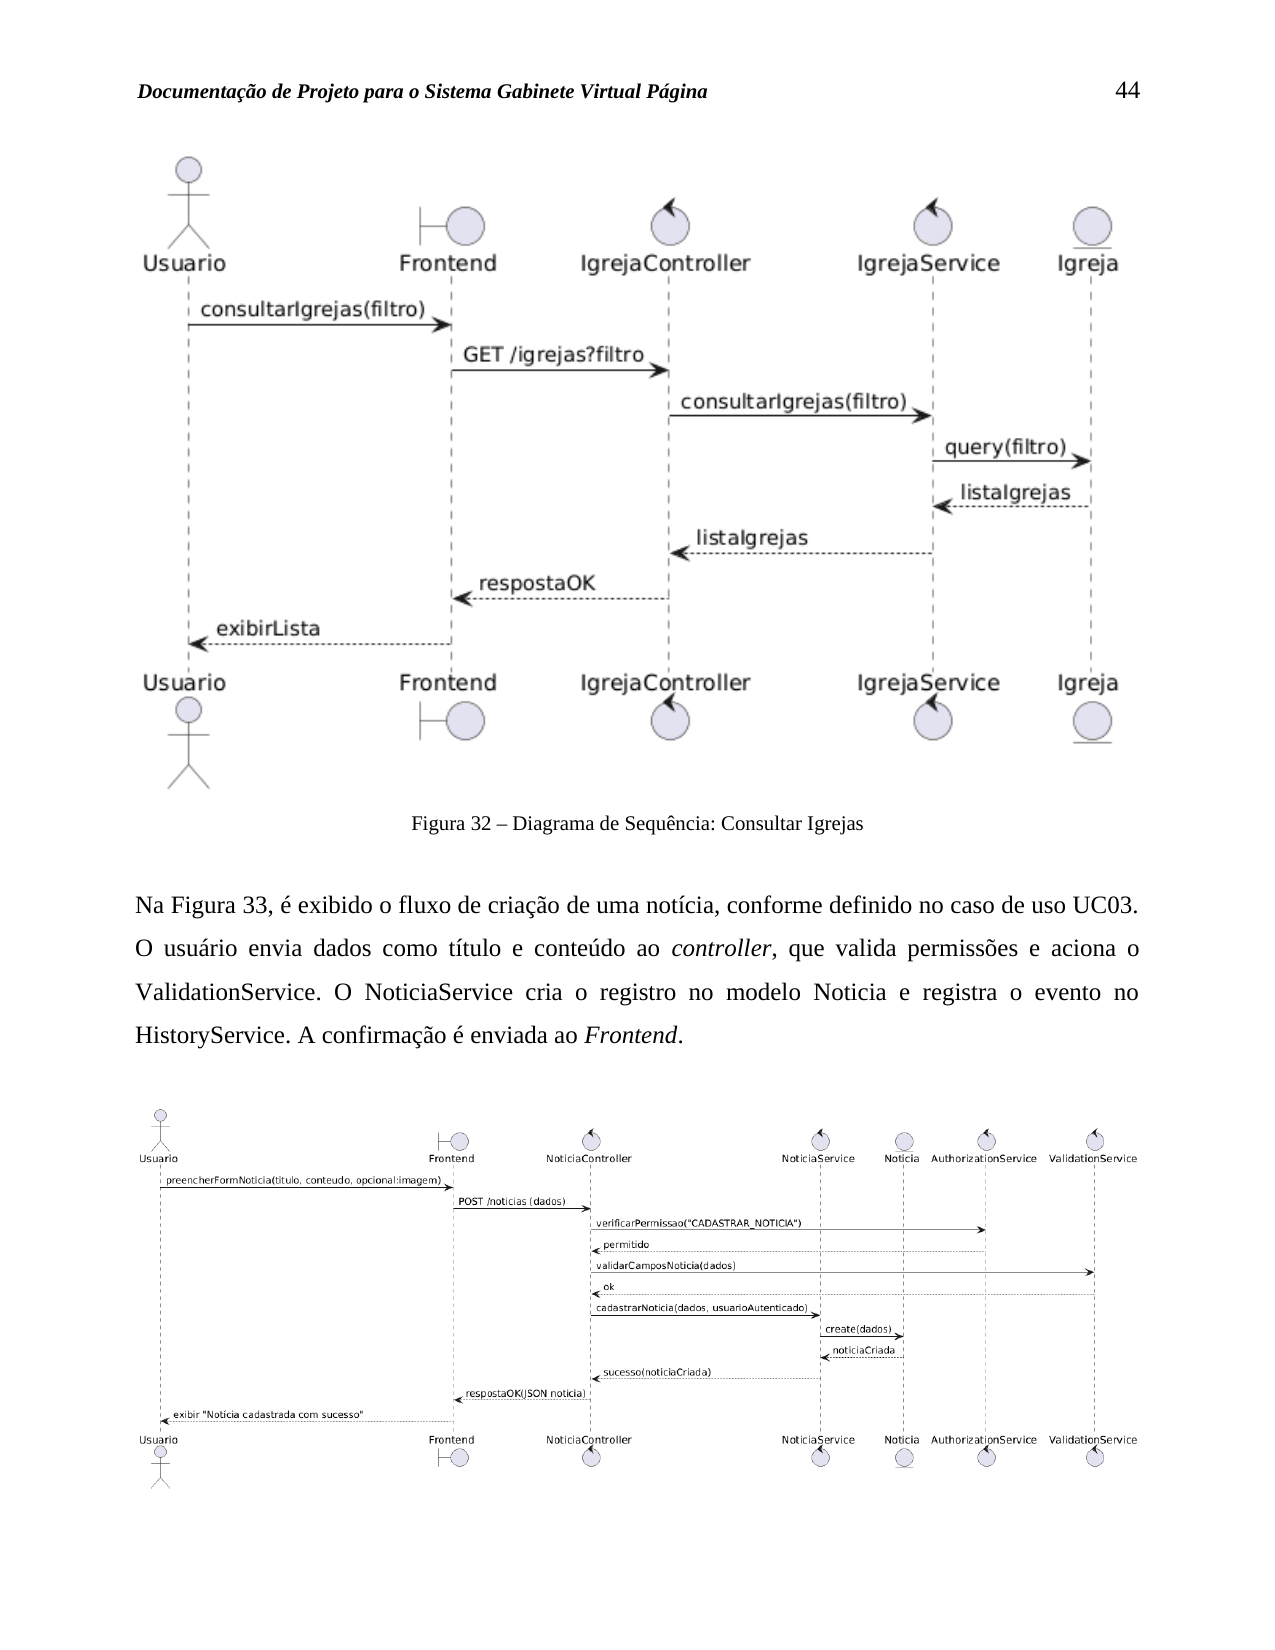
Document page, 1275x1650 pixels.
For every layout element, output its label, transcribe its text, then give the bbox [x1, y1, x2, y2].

text Figura 32 – Diagrama de Sequência: Consultar Igrejas [135, 811, 1140, 835]
text Na Figura 33, é exibido o fluxo de criação de uma notícia, conforme definido no caso de uso UC03. O usuário envia dados como título e conteúdo ao controller, que valida permissões e aciona o ValidationService. O NoticiaService cria o registro no modelo Noticia e registra o evento no HistoryService. A confirmação é enviada ao Frontend. [135, 890, 1140, 1048]
picture [135, 150, 1128, 797]
picture [135, 1106, 1140, 1492]
